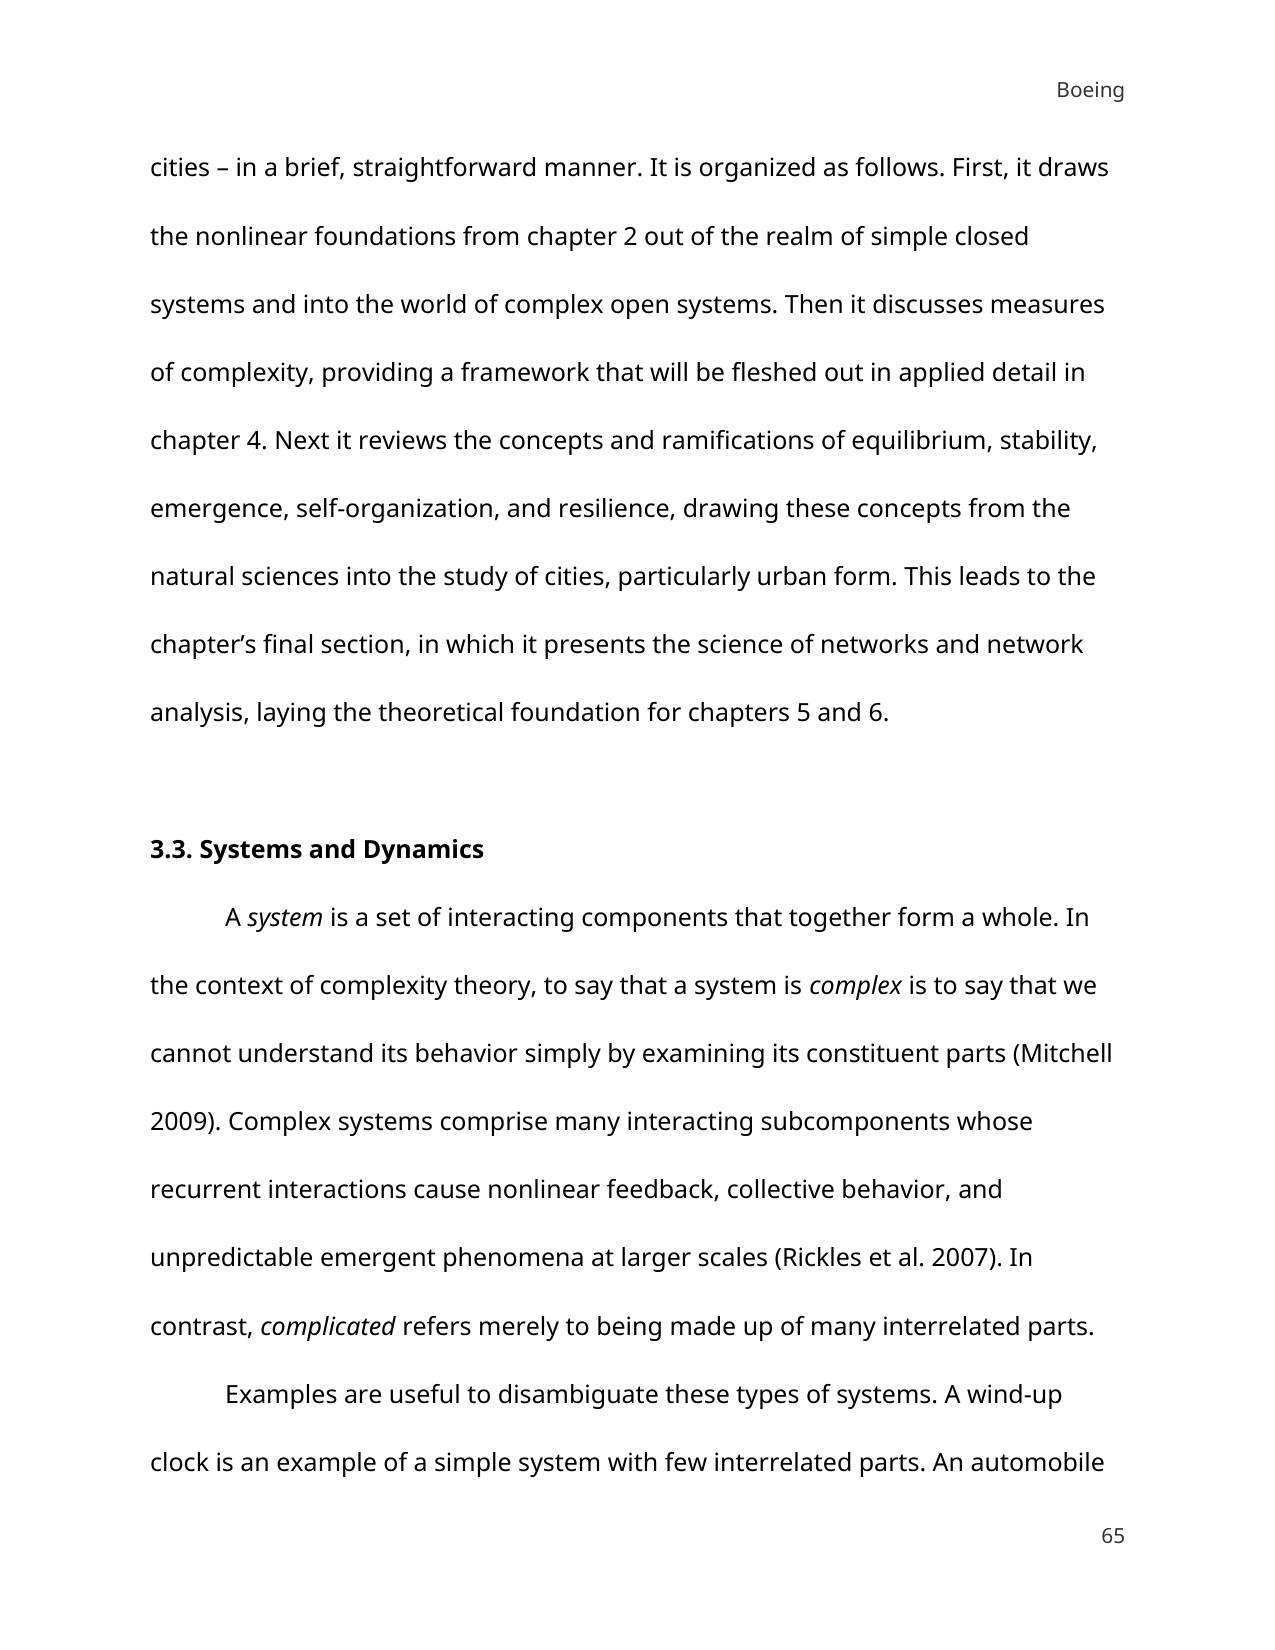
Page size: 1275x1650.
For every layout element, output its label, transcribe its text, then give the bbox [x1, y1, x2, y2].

text A system is a set of interacting components that together form a whole. In the context of complexity theory, to say that a system is complex is to say that we cannot understand its behavior simply by examining its constituent parts (Mitchell 2009). Complex systems comprise many interacting subcomponents whose recurrent interactions cause nonlinear feedback, collective behavior, and unpredictable emergent phenomena at larger scales (Rickles et al. 2007). In contrast, complicated refers merely to being made up of many interrelated parts. [150, 899, 1125, 1342]
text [150, 1376, 1125, 1478]
subtitle Systems and Dynamics [150, 831, 1125, 865]
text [150, 150, 1125, 729]
